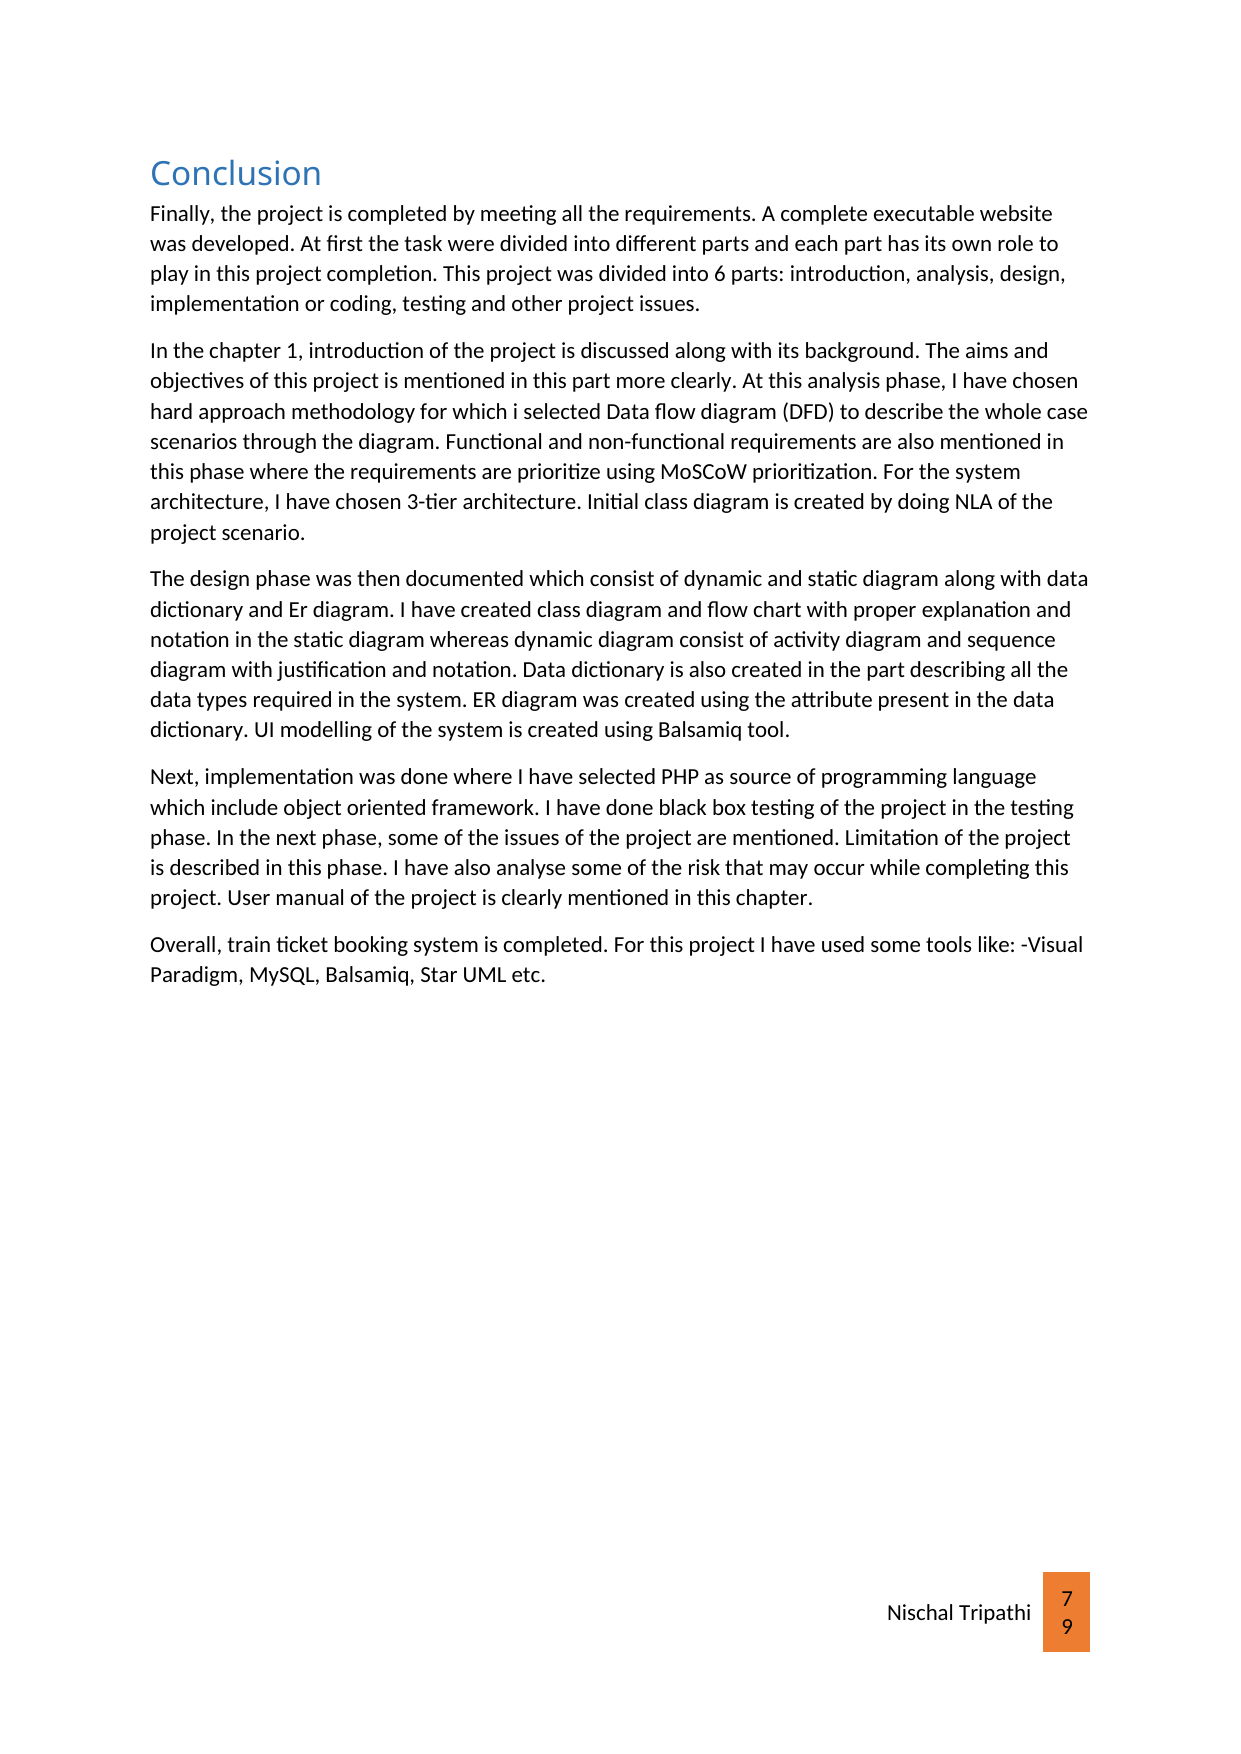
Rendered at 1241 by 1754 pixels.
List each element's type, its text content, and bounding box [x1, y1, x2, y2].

text Next, implementation was done where I have selected PHP as source of programming language which include object oriented framework. I have done black box testing of the project in the testing phase. In the next phase, some of the issues of the project are mentioned. Limitation of the project is described in this phase. I have also analyse some of the risk that may occur while completing this project. User manual of the project is clearly mentioned in this chapter. [150, 762, 1090, 911]
text Overall, train ticket booking system is completed. For this project I have used some tools like: -Visual Paradigm, MySQL, Balsamiq, Star UML etc. [150, 930, 1090, 988]
text Finally, the project is completed by meeting all the requirements. A complete executable website was developed. At first the task were divided into different parts and each part has its own role to play in this project completion. This project was divided into 6 parts: introduction, analysis, design, implementation or coding, testing and other project issues. [150, 199, 1090, 318]
subtitle Conclusion [150, 150, 1090, 195]
text In the chapter 1, introduction of the project is discussed along with its background. The aims and objectives of this project is mentioned in this part more clearly. At this analysis phase, I have chosen hard approach methodology for which i selected Data flow diagram (DFD) to describe the whole case scenarios through the diagram. Functional and non-functional requirements are also mentioned in this phase where the requirements are prioritize using MoSCoW prioritization. For the system architecture, I have chosen 3-tier architecture. Initial class diagram is created by doing NLA of the project scenario. [150, 336, 1090, 546]
text The design phase was then documented which consist of dynamic and static diagram along with data dictionary and Er diagram. I have created class diagram and flow chart with proper explanation and notation in the static diagram whereas dynamic diagram consist of activity diagram and sequence diagram with justification and notation. Data dictionary is also created in the part describing all the data types required in the system. ER diagram was created using the attribute present in the data dictionary. UI modelling of the system is created using Balsamiq tool. [150, 564, 1090, 744]
